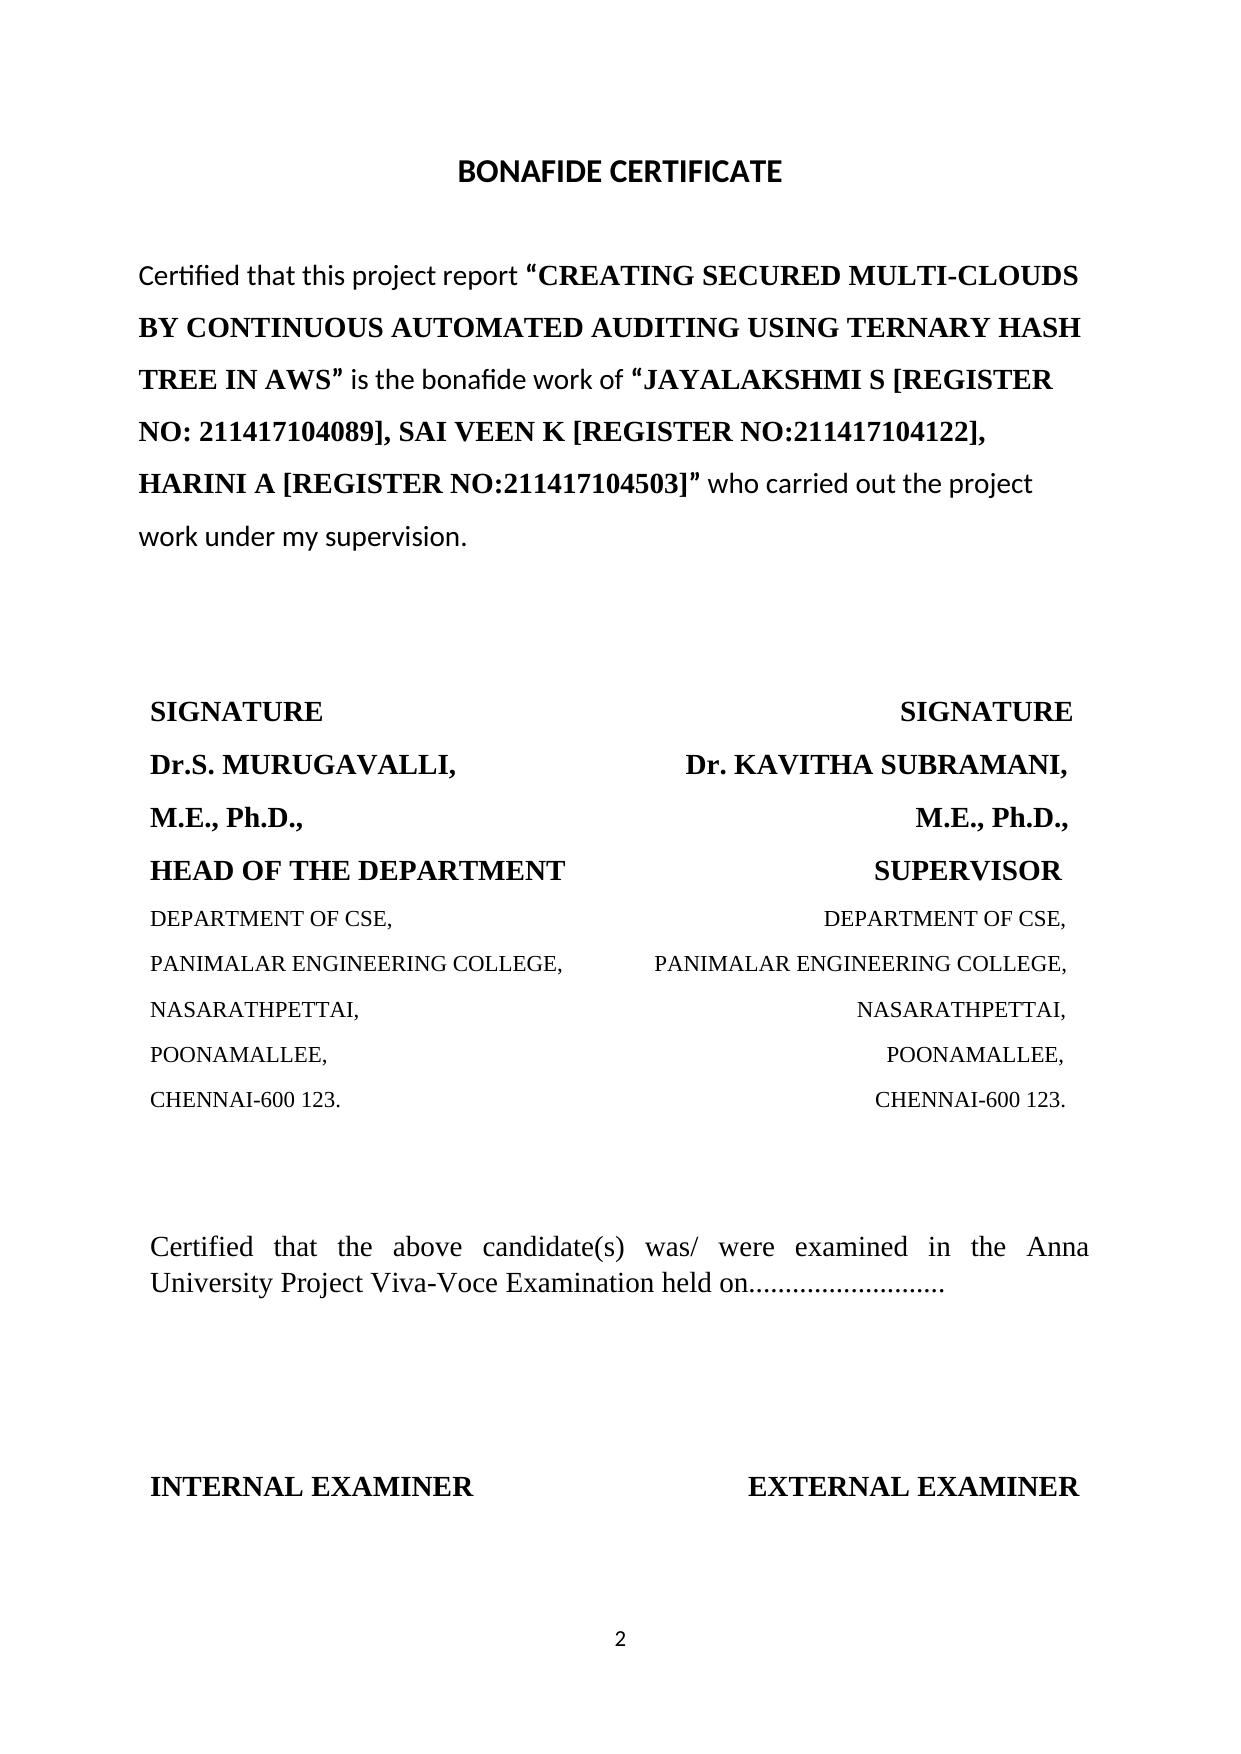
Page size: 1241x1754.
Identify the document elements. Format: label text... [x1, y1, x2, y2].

text HEAD OF THE DEPARTMENT SUPERVISOR [150, 853, 1090, 886]
text BONAFIDE CERTIFICATE [150, 150, 1090, 191]
text NASARATHPETTAI, NASARATHPETTAI, [150, 996, 1090, 1022]
text PANIMALAR ENGINEERING COLLEGE, PANIMALAR ENGINEERING COLLEGE, [150, 951, 1090, 977]
text POONAMALLEE, POONAMALLEE, [150, 1041, 1090, 1067]
text M.E., Ph.D., M.E., Ph.D., [150, 800, 1090, 833]
text Certified that the above candidate(s) was/ were examined in the Anna University Project Viva-Voce Examination held on........................... [150, 1229, 1090, 1298]
text Certified that this project report “CREATING SECURED MULTI-CLOUDS BY CONTINUOUS AUTOMATED AUDITING USING TERNARY HASH TREE IN AWS” is the bonafide work of “JAYALAKSHMI S [REGISTER NO: 211417104089], SAI VEEN K [REGISTER NO:211417104122], HARINI A [REGISTER NO:211417104503]” who carried out the project work under my supervision. [138, 257, 1090, 554]
text DEPARTMENT OF CSE, DEPARTMENT OF CSE, [150, 905, 1090, 932]
text Dr.S. MURUGAVALLI, Dr. KAVITHA SUBRAMANI, [150, 747, 1090, 781]
text SIGNATURE SIGNATURE [150, 694, 1090, 728]
text INTERNAL EXAMINER EXTERNAL EXAMINER [150, 1476, 1090, 1502]
text CHENNAI-600 123. CHENNAI-600 123. [150, 1086, 1090, 1112]
